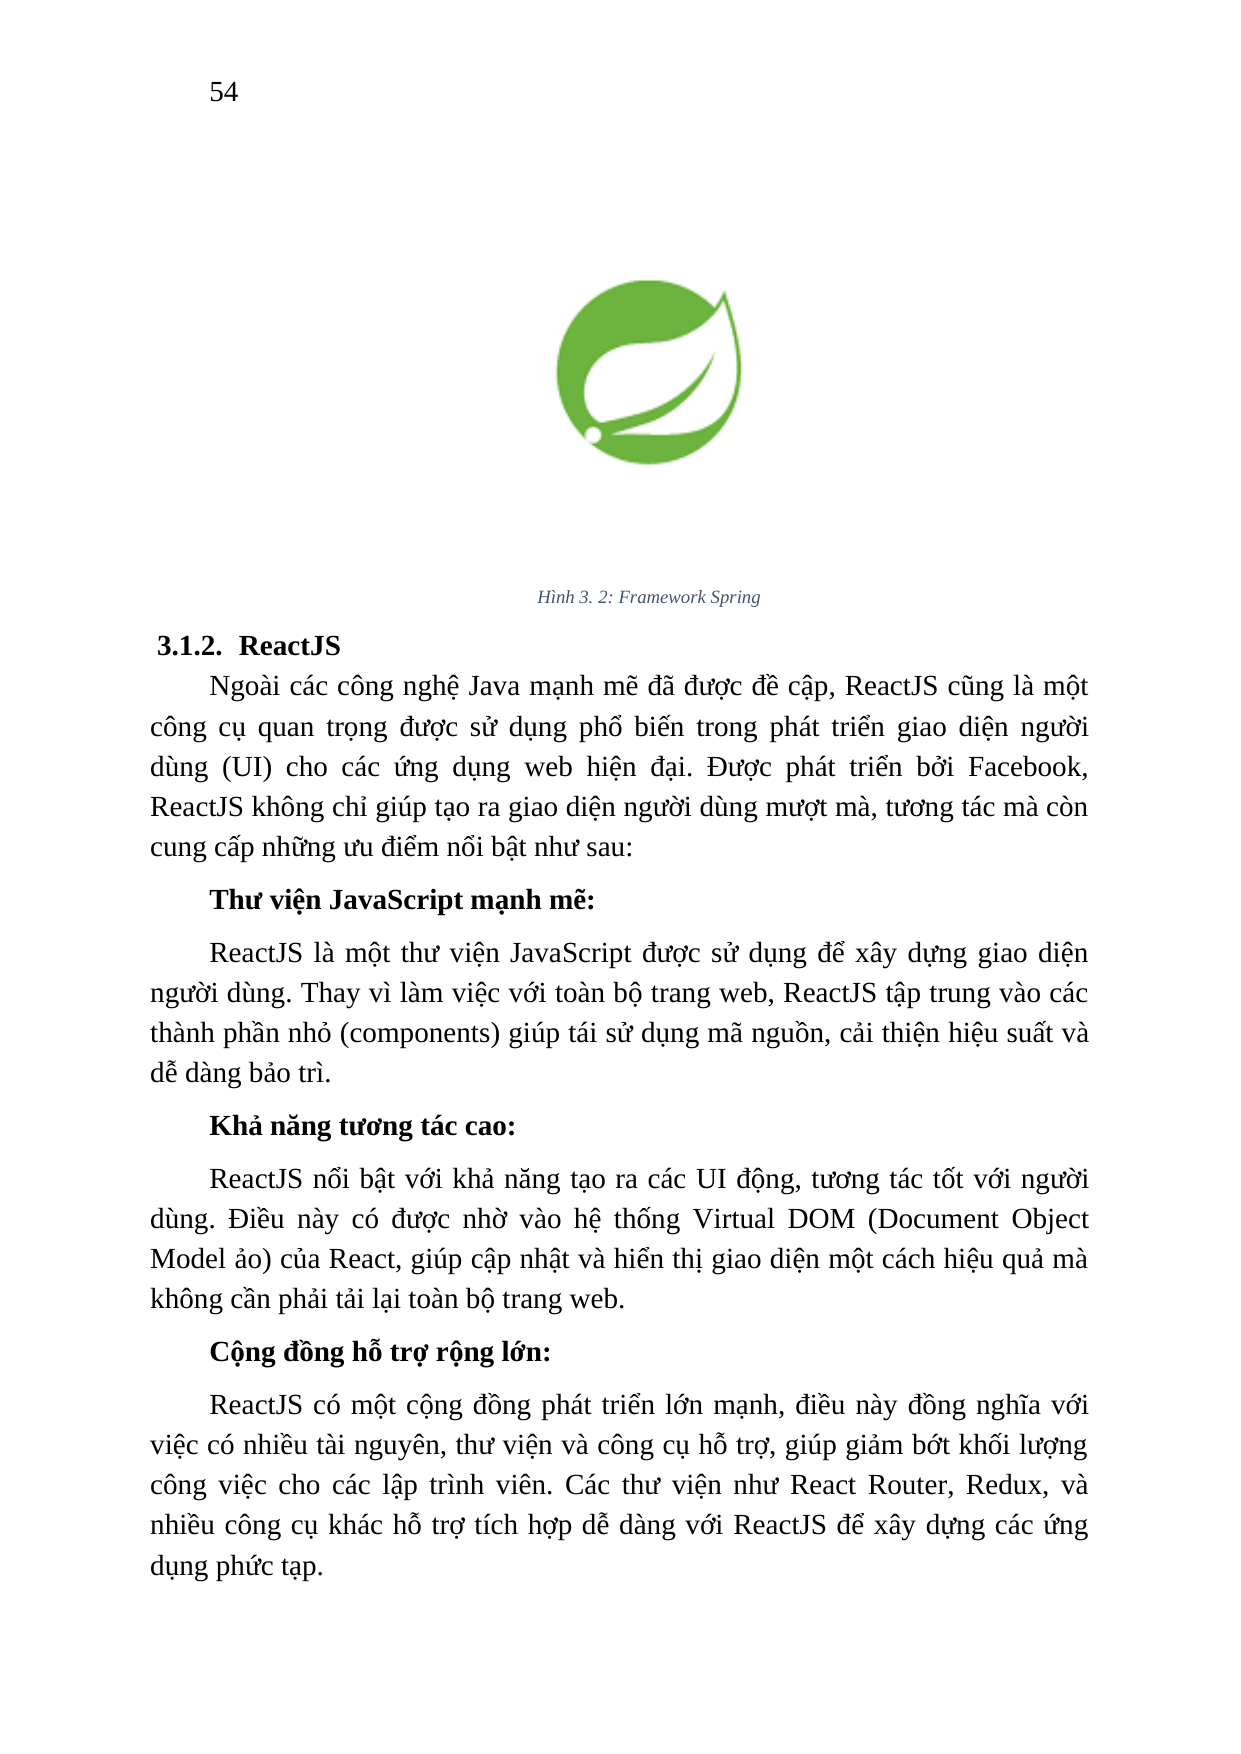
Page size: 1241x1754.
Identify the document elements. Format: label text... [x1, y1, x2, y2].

text ReactJS nổi bật với khả năng tạo ra các UI động, tương tác tốt với người dùng. Điều này có được nhờ vào hệ thống Virtual DOM (Document Object Model ảo) của React, giúp cập nhật và hiển thị giao diện một cách hiệu quả mà không cần phải tải lại toàn bộ trang web. [150, 1161, 1090, 1315]
text Thư viện JavaScript mạnh mẽ: [150, 882, 1090, 916]
subtitle ReactJS [157, 628, 1090, 662]
text Cộng đồng hỗ trợ rộng lớn: [150, 1334, 1090, 1368]
text ReactJS có một cộng đồng phát triển lớn mạnh, điều này đồng nghĩa với việc có nhiều tài nguyên, thư viện và công cụ hỗ trợ, giúp giảm bớt khối lượng công việc cho các lập trình viên. Các thư viện như React Router, Redux, và nhiều công cụ khác hỗ trợ tích hợp dễ dàng với ReactJS để xây dựng các ứng dụng phức tạp. [150, 1387, 1090, 1581]
picture [368, 179, 931, 567]
text Ngoài các công nghệ Java mạnh mẽ đã được đề cập, ReactJS cũng là một công cụ quan trọng được sử dụng phổ biến trong phát triển giao diện người dùng (UI) cho các ứng dụng web hiện đại. Được phát triển bởi Facebook, ReactJS không chỉ giúp tạo ra giao diện người dùng mượt mà, tương tác mà còn cung cấp những ưu điểm nổi bật như sau: [150, 668, 1090, 863]
text Hình 3. 2: Framework Spring [150, 586, 1090, 607]
text Khả năng tương tác cao: [150, 1108, 1090, 1142]
text ReactJS là một thư viện JavaScript được sử dụng để xây dựng giao diện người dùng. Thay vì làm việc với toàn bộ trang web, ReactJS tập trung vào các thành phần nhỏ (components) giúp tái sử dụng mã nguồn, cải thiện hiệu suất và dễ dàng bảo trì. [150, 935, 1090, 1089]
